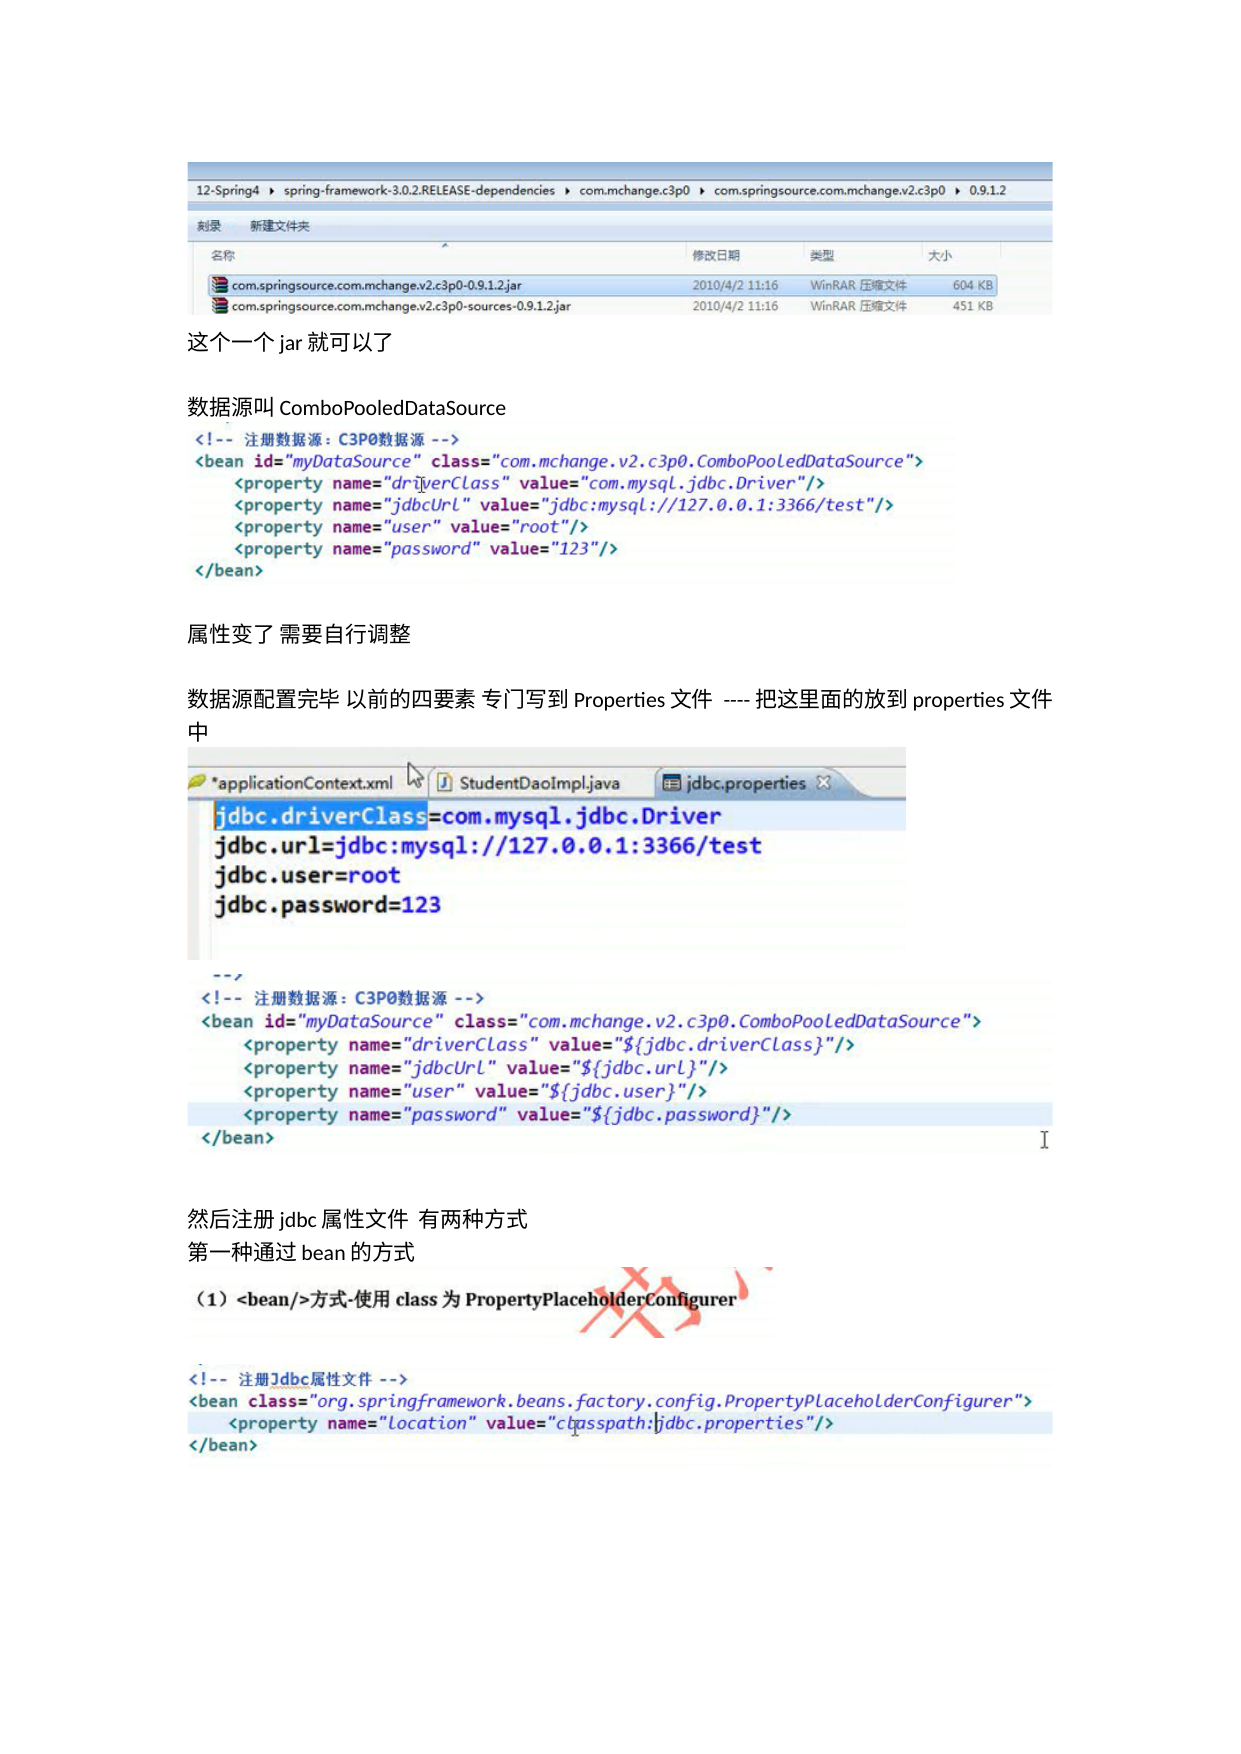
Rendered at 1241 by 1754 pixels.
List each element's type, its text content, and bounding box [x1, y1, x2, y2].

text 数据源叫ComboPooledDataSource [187, 389, 1053, 422]
picture [187, 162, 1053, 315]
picture [187, 747, 907, 960]
picture [187, 974, 1053, 1156]
text 属性变了 需要自行调整 [187, 617, 1053, 649]
text 这个一个jar就可以了 [187, 324, 1053, 357]
picture [187, 1267, 775, 1338]
text 然后注册jdbc属性文件 有两种方式 [187, 1202, 1053, 1234]
text 第一种通过bean的方式 [187, 1234, 1053, 1267]
picture [187, 1364, 1053, 1468]
text 数据源配置完毕 以前的四要素 专门写到Properties文件 ---- 把这里面的放到properties文件中 [187, 682, 1053, 747]
picture [187, 422, 956, 586]
